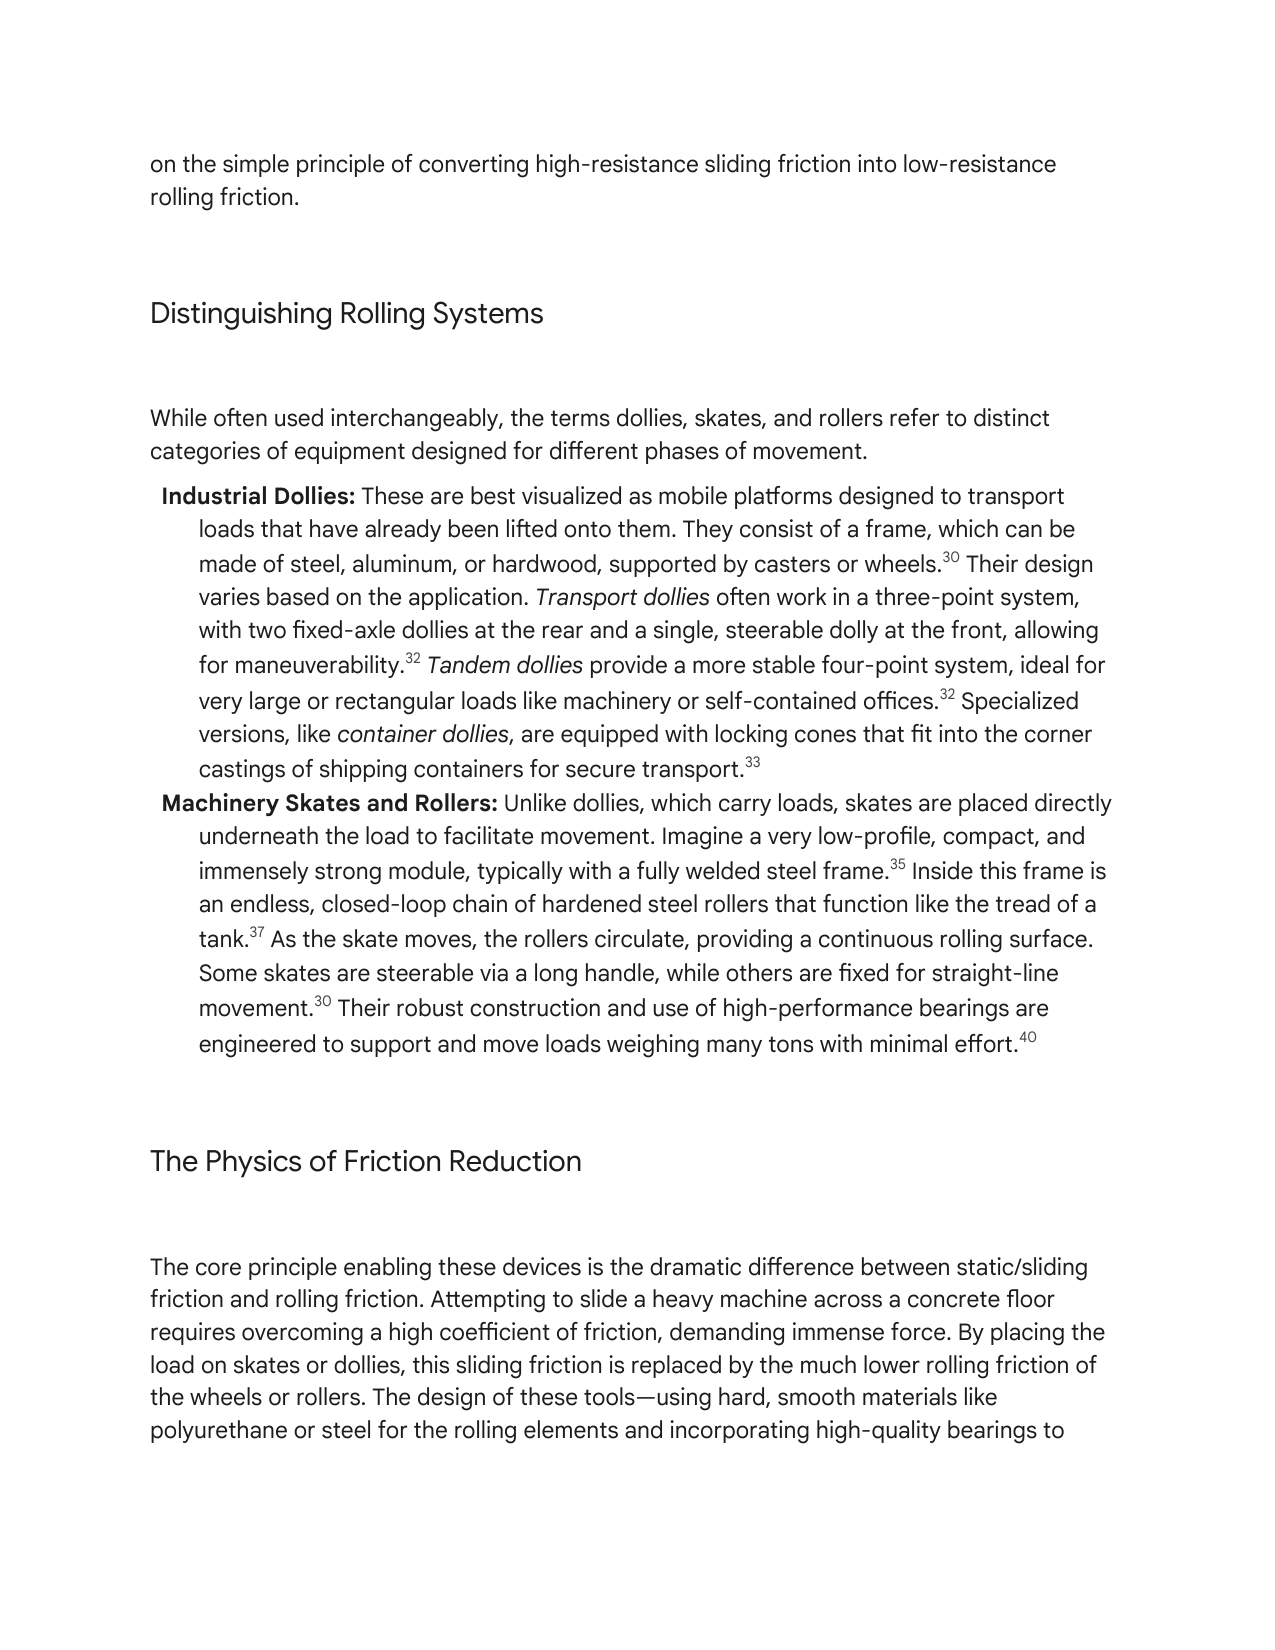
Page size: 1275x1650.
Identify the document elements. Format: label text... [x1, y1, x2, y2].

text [150, 1253, 1125, 1445]
text While often used interchangeably, the terms dollies, skates, and rollers refer to distinct categories of equipment designed for different phases of movement. [150, 404, 1125, 466]
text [150, 150, 1125, 211]
list Industrial Dollies: These are best visualized as mobile platforms designed to transport loads that have already been lifted onto them. They consist of a frame, which can be made of steel, aluminum, or hardwood, supported by casters or wheels.30 Their design varies based on the application. Transport dollies often work in a three-point system, with two fixed-axle dollies at the rear and a single, steerable dolly at the front, allowing for maneuverability.32 Tandem dollies provide a more stable four-point system, ideal for very large or rectangular loads like machinery or self-contained offices.32 Specialized versions, like container dollies, are equipped with locking cones that fit into the corner castings of shipping containers for secure transport.33 [161, 482, 1125, 785]
subtitle Distinguishing Rolling Systems [150, 295, 1125, 332]
list Machinery Skates and Rollers: Unlike dollies, which carry loads, skates are placed directly underneath the load to facilitate movement. Imagine a very low-profile, compact, and immensely strong module, typically with a fully welded steel frame.35 Inside this frame is an endless, closed-loop chain of hardened steel rollers that function like the tread of a tank.37 As the skate moves, the rollers circulate, providing a continuous rolling surface. Some skates are steerable via a long handle, while others are fixed for straight-line movement.30 Their robust construction and use of high-performance bearings are engineered to support and move loads weighing many tons with minimal effort.40 [161, 789, 1125, 1059]
subtitle The Physics of Friction Reduction [150, 1143, 1125, 1180]
